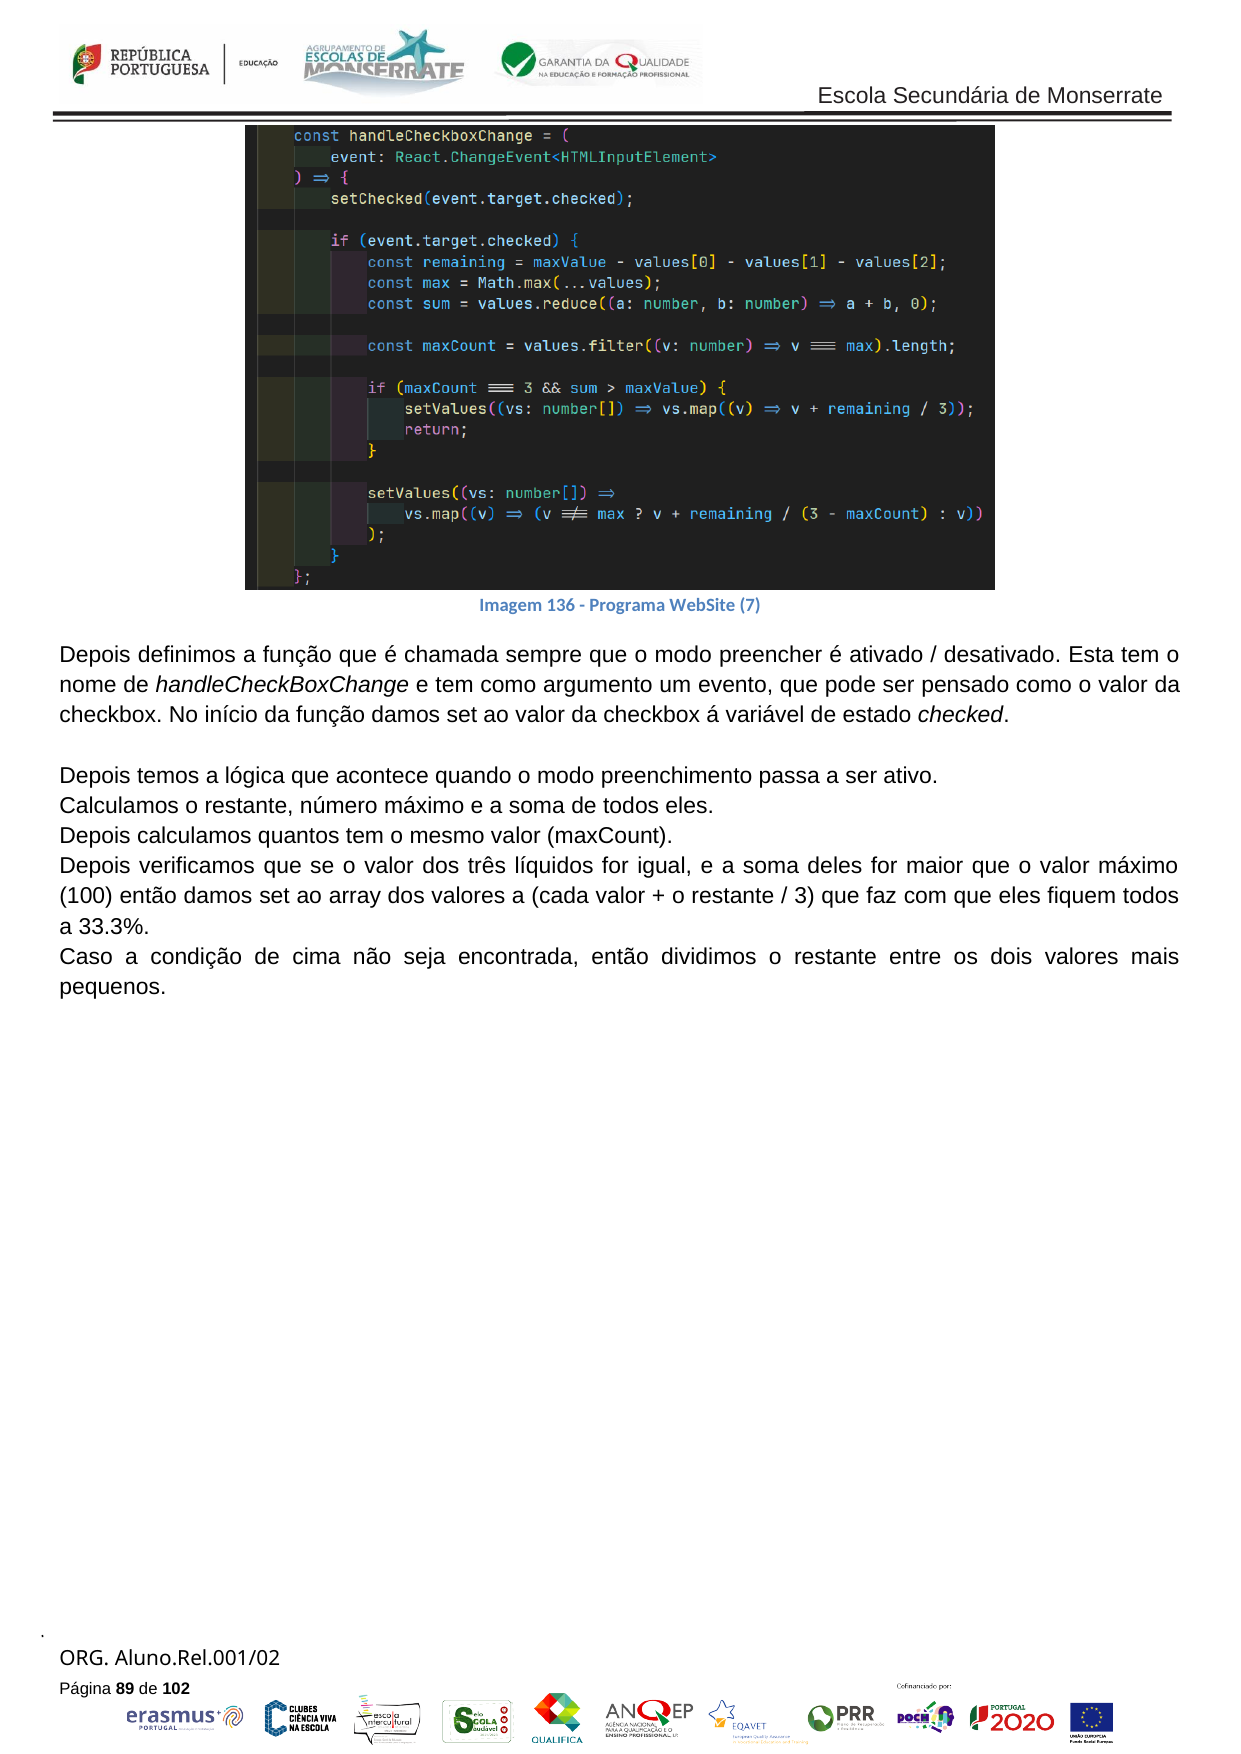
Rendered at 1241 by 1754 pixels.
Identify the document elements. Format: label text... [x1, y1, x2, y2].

text Depois verificamos que se o valor dos três líquidos for igual, e a soma deles for maior que o valor máximo (100) então damos set ao array dos valores a (cada valor + o restante / 3) que faz com que eles fiquem todos a 33.3%. [59, 852, 1181, 939]
text Calculamos o restante, número máximo e a soma de todos eles. [59, 792, 1181, 818]
text Caso a condição de cima não seja encontrada, então dividimos o restante entre os dois valores mais pequenos. [59, 943, 1181, 999]
text Imagem 136 - Programa WebSite (7) [59, 593, 1181, 616]
picture [127, 1679, 1113, 1754]
picture [245, 125, 995, 590]
text Depois temos a lógica que acontece quando o modo preenchimento passa a ser ativo. [59, 762, 1181, 788]
text Depois definimos a função que é chamada sempre que o modo preencher é ativado / desativado. Esta tem o nome de handleCheckBoxChange e tem como argumento um evento, que pode ser pensado como o valor da checkbox. No início da função damos set ao valor da checkbox á variável de estado checked. [59, 641, 1181, 727]
text Depois calculamos quantos tem o mesmo valor (maxCount). [59, 822, 1181, 848]
picture [59, 24, 703, 104]
